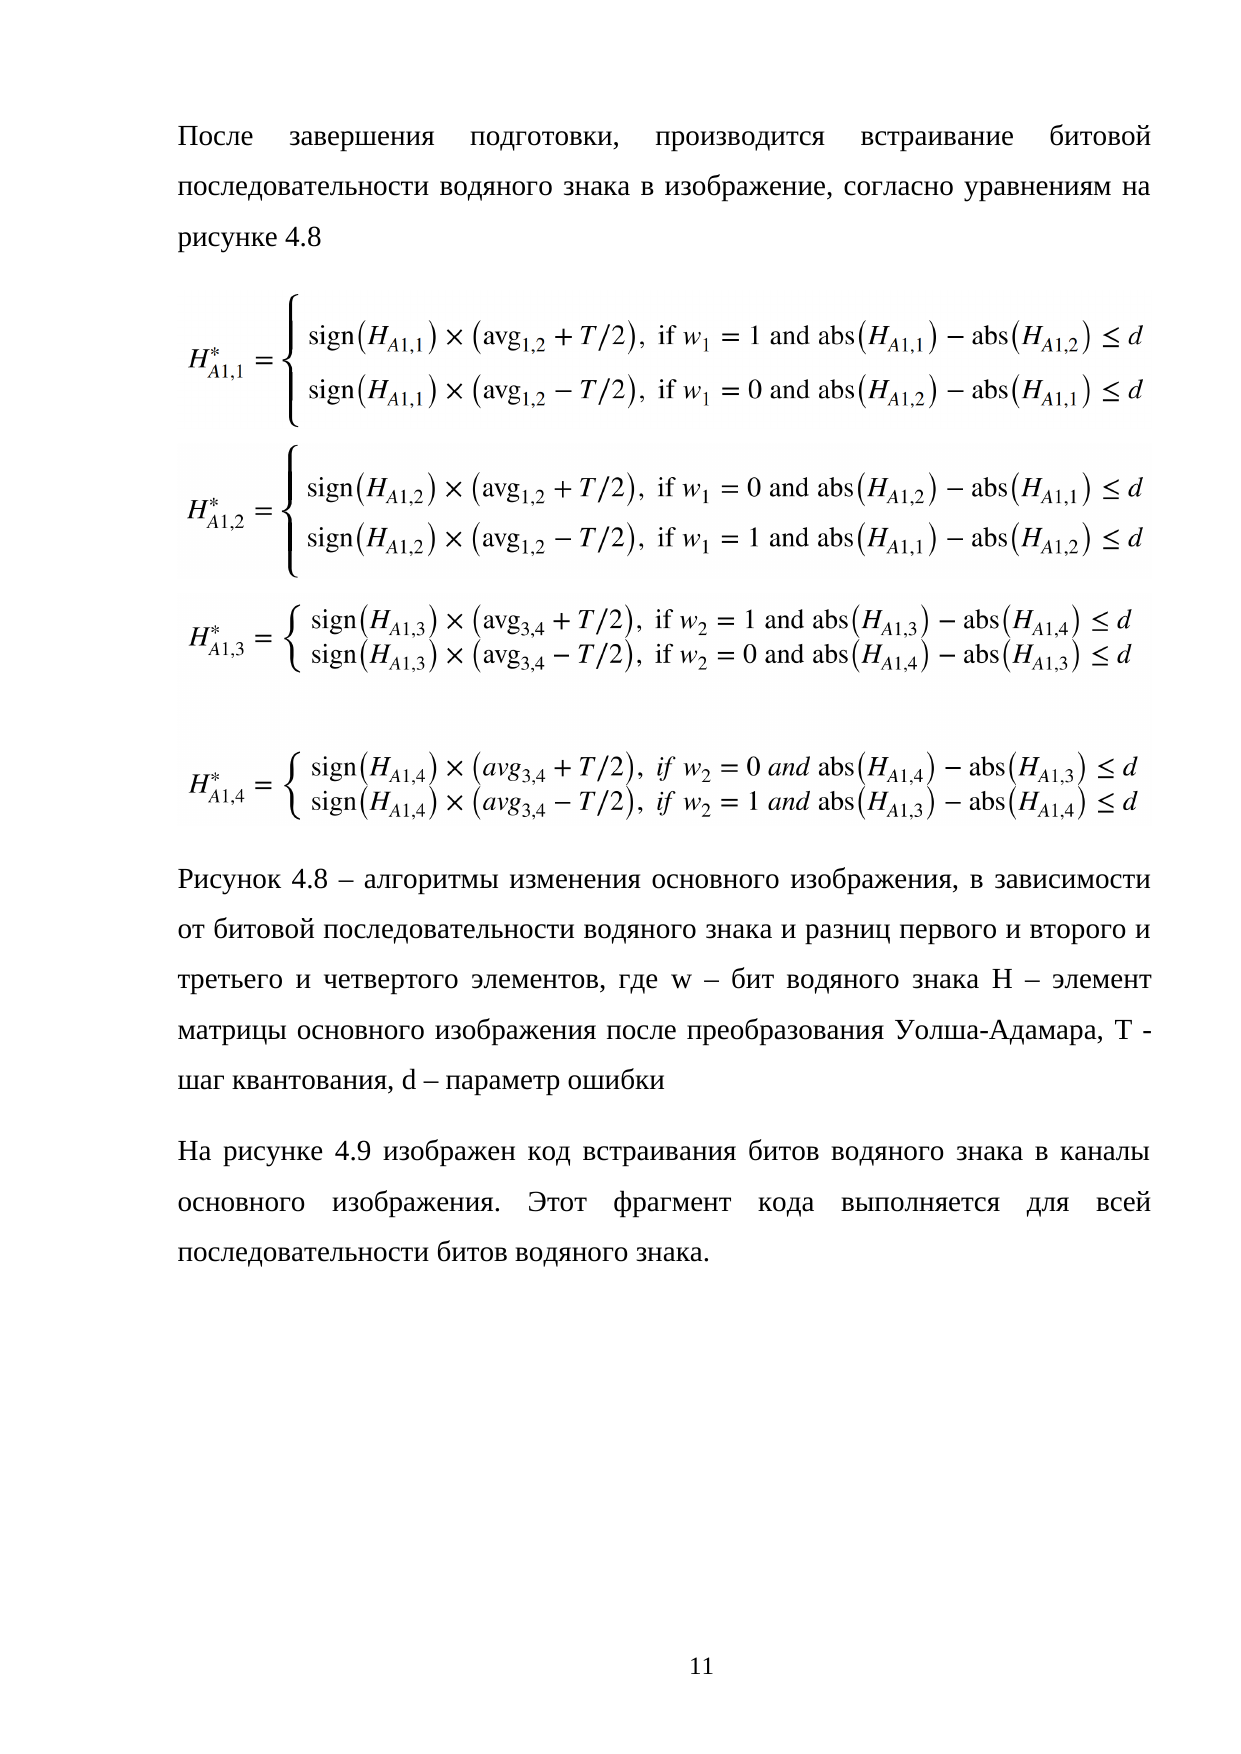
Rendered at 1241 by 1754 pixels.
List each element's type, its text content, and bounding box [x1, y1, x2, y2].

picture [177, 290, 1152, 429]
text На рисунке 4.9 изображен код встраивания битов водяного знака в каналы основного изображения. Этот фрагмент кода выполняется для всей последовательности битов водяного знака. [177, 1133, 1152, 1268]
text Рисунок 4.8 – алгоритмы изменения основного изображения, в зависимости от битовой последовательности водяного знака и разниц первого и второго и третьего и четвертого элементов, где w – бит водяного знака H – элемент матрицы основного изображения после преобразования Уолша-Адамара, T -шаг квантования, d – параметр ошибки [177, 861, 1152, 1096]
text После завершения подготовки, производится встраивание битовой последовательности водяного знака в изображение, согласно уравнениям на рисунке 4.8 [177, 118, 1152, 252]
picture [177, 443, 1152, 579]
picture [177, 593, 1152, 826]
